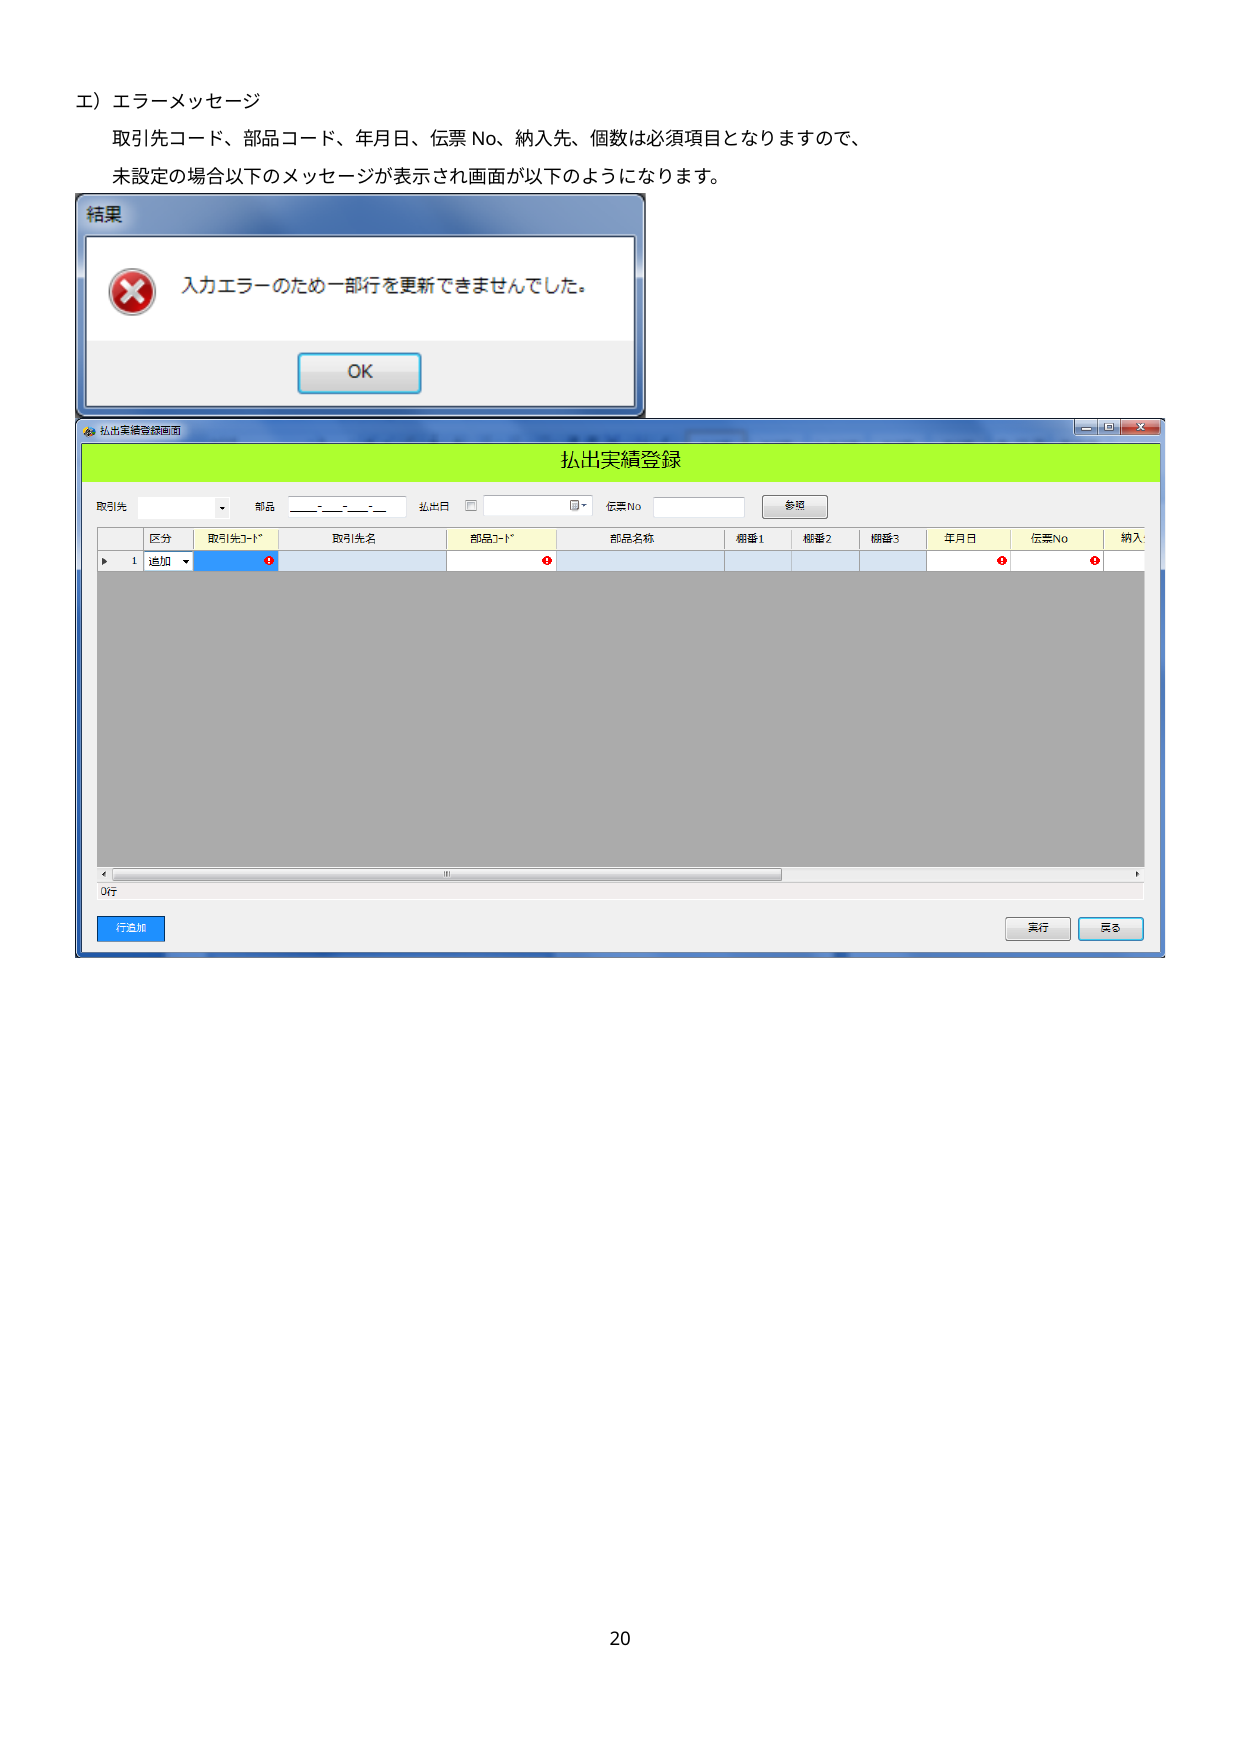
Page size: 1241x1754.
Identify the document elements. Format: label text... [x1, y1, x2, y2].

text エ）エラーメッセージ [75, 81, 1165, 119]
text 取引先コード、部品コード、年月日、伝票No、納入先、個数は必須項目となりますので、 [75, 119, 1165, 156]
text 未設定の場合以下のメッセージが表示され画面が以下のようになります。 [75, 156, 1165, 194]
picture [75, 193, 1166, 958]
